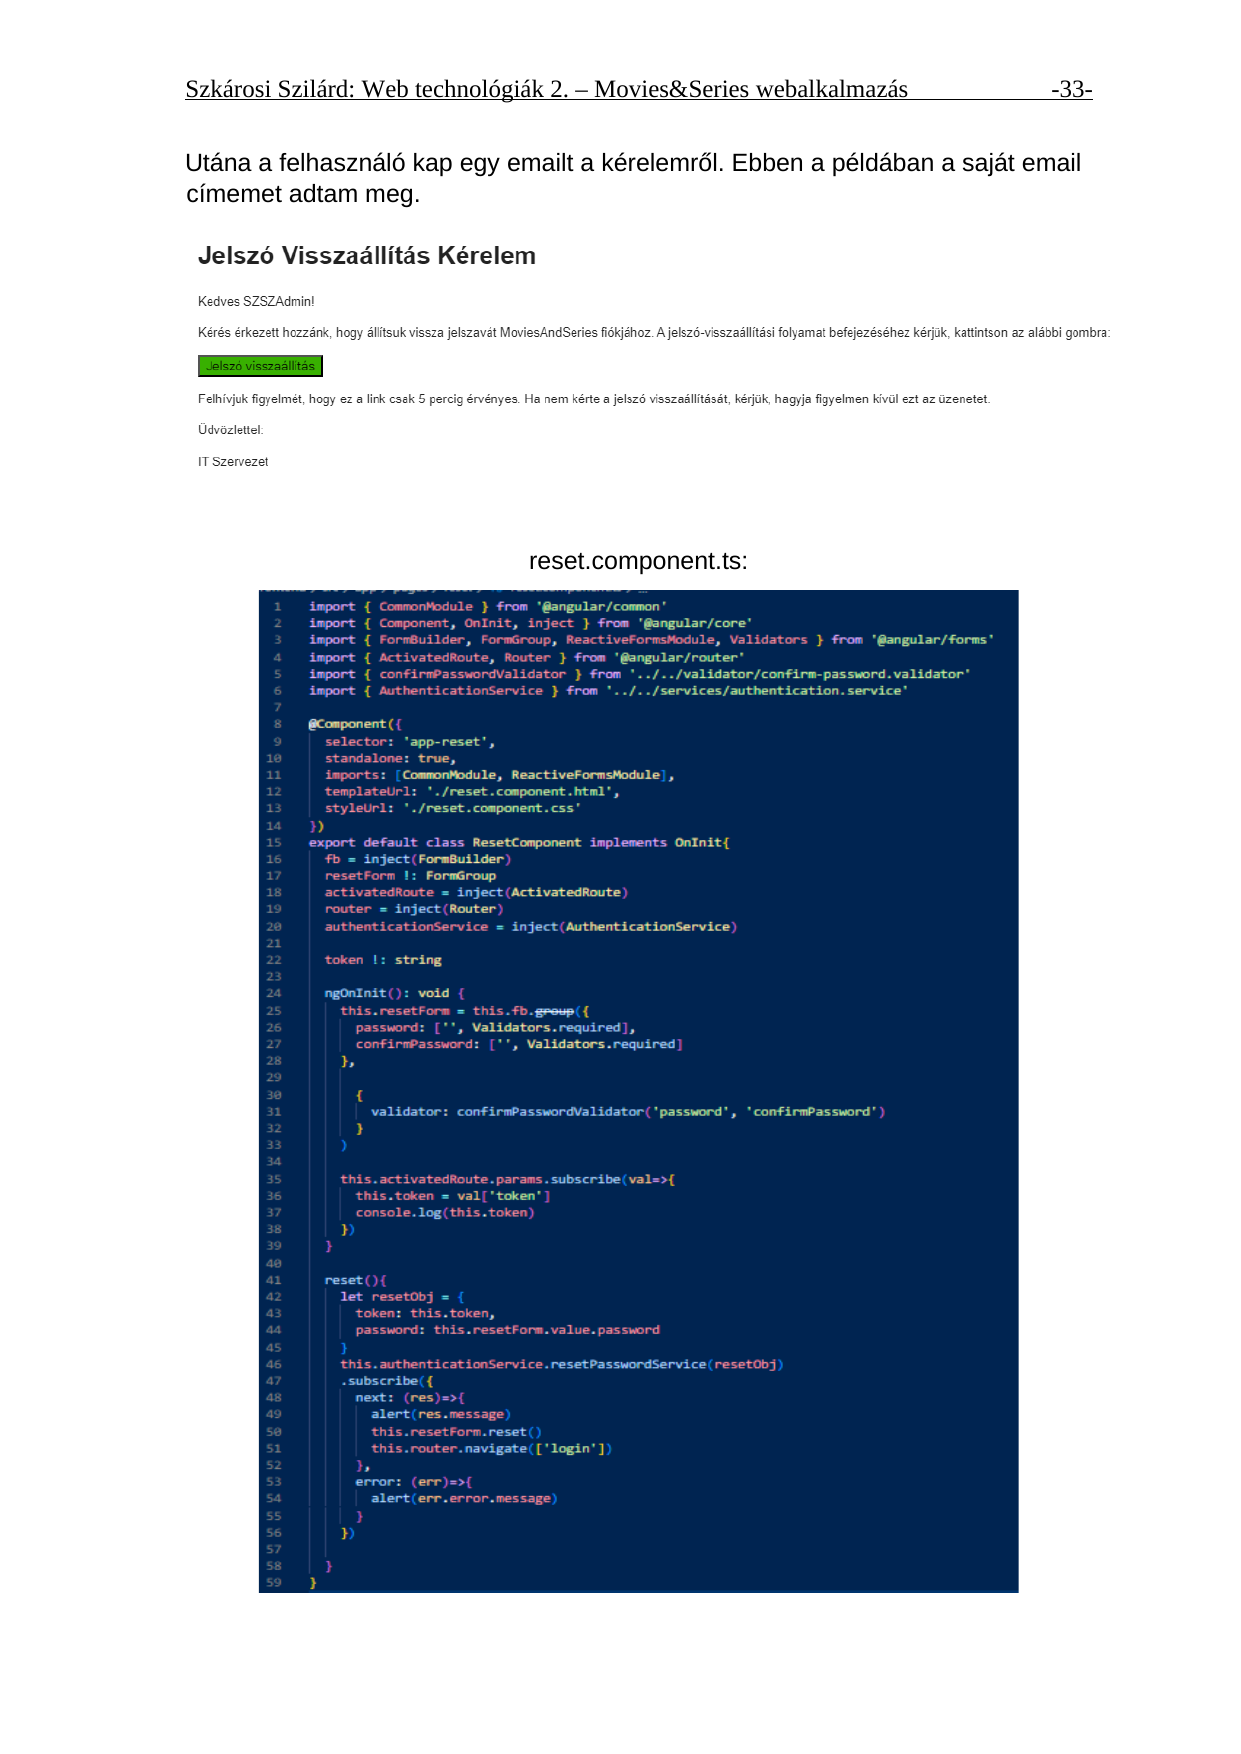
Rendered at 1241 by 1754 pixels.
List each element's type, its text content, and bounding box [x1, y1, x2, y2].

picture [184, 223, 1130, 487]
picture [258, 590, 1019, 1593]
text Utána a felhasználó kap egy emailt a kérelemről. Ebben a példában a saját email címemet adtam meg. [185, 148, 1093, 208]
text reset.component.ts: [185, 546, 1093, 574]
